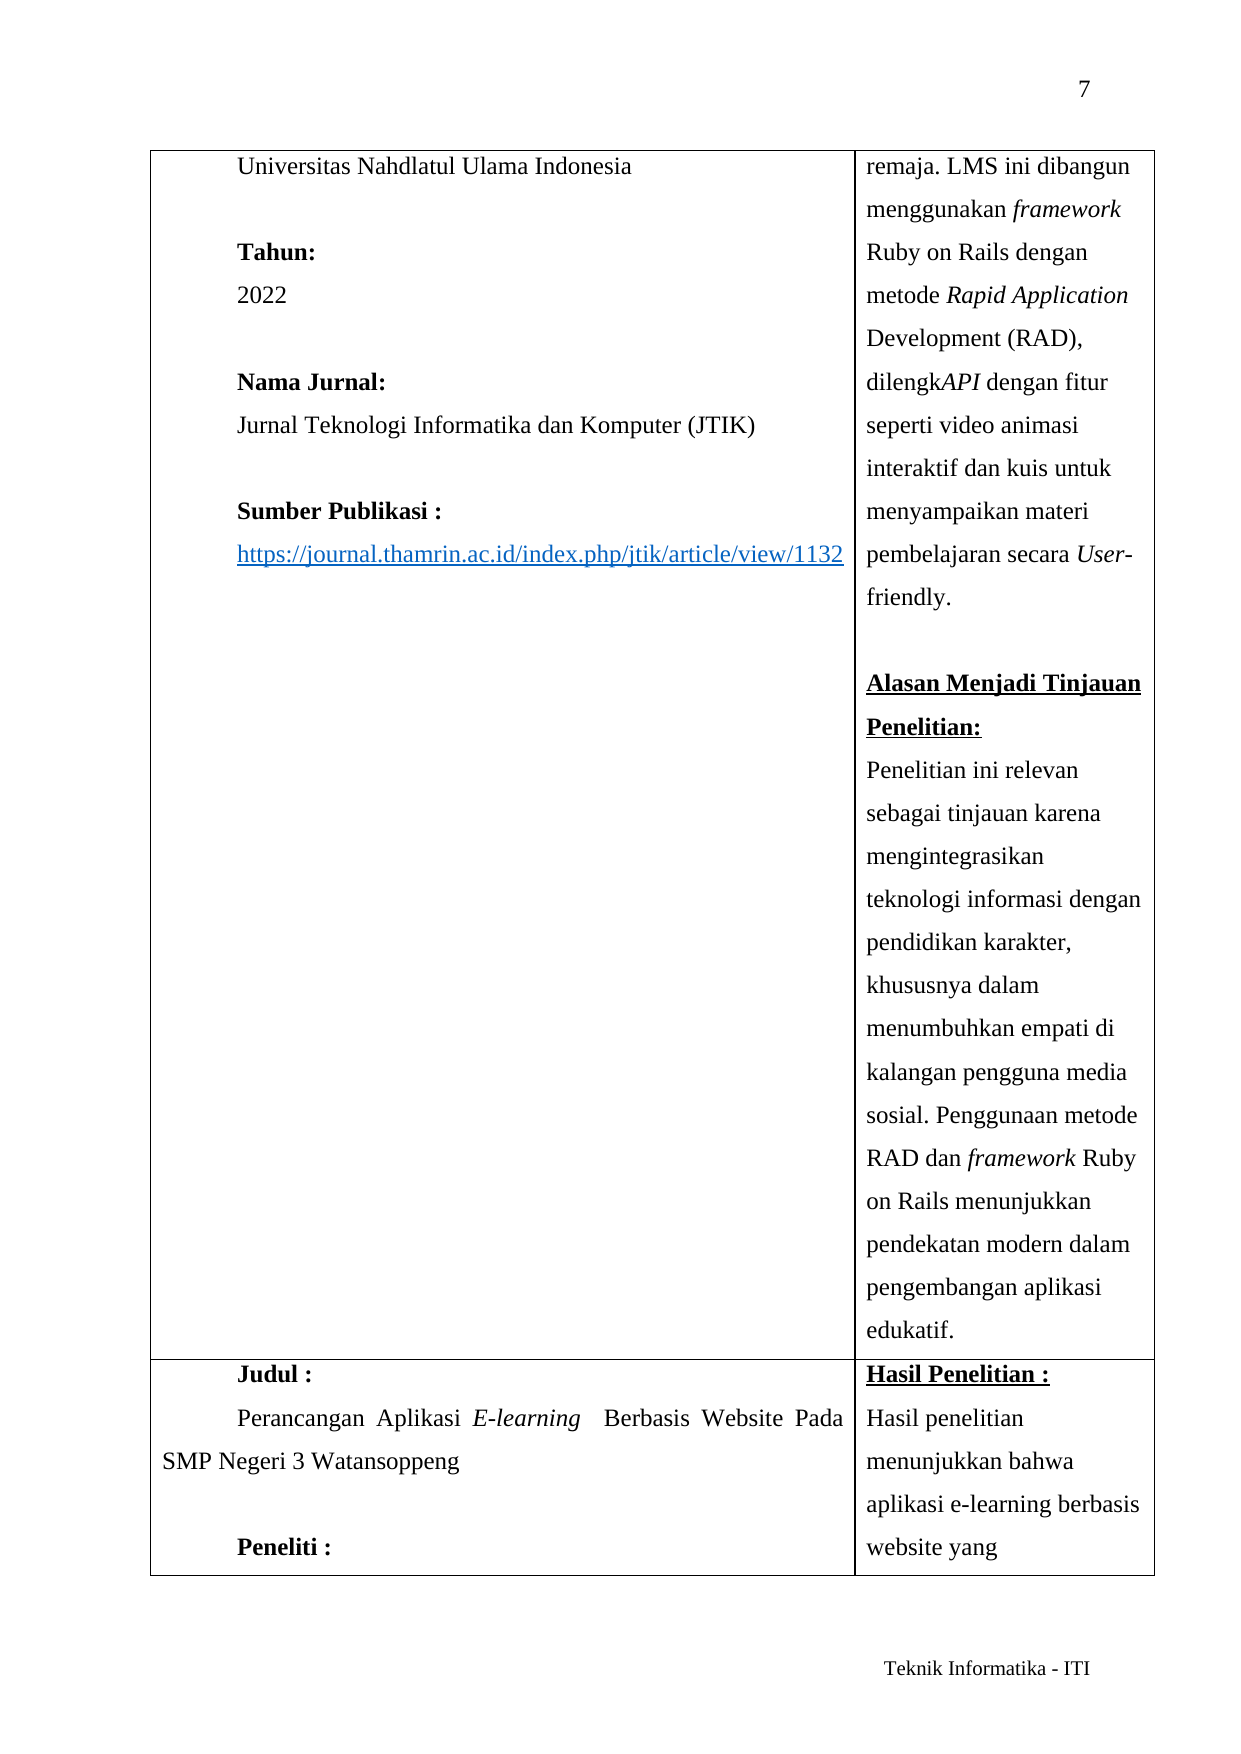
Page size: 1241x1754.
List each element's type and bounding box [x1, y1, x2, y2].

table_cell [151, 1360, 854, 1575]
table_cell [151, 151, 854, 1358]
table_cell [856, 1360, 1154, 1575]
table_cell [856, 151, 1154, 1358]
